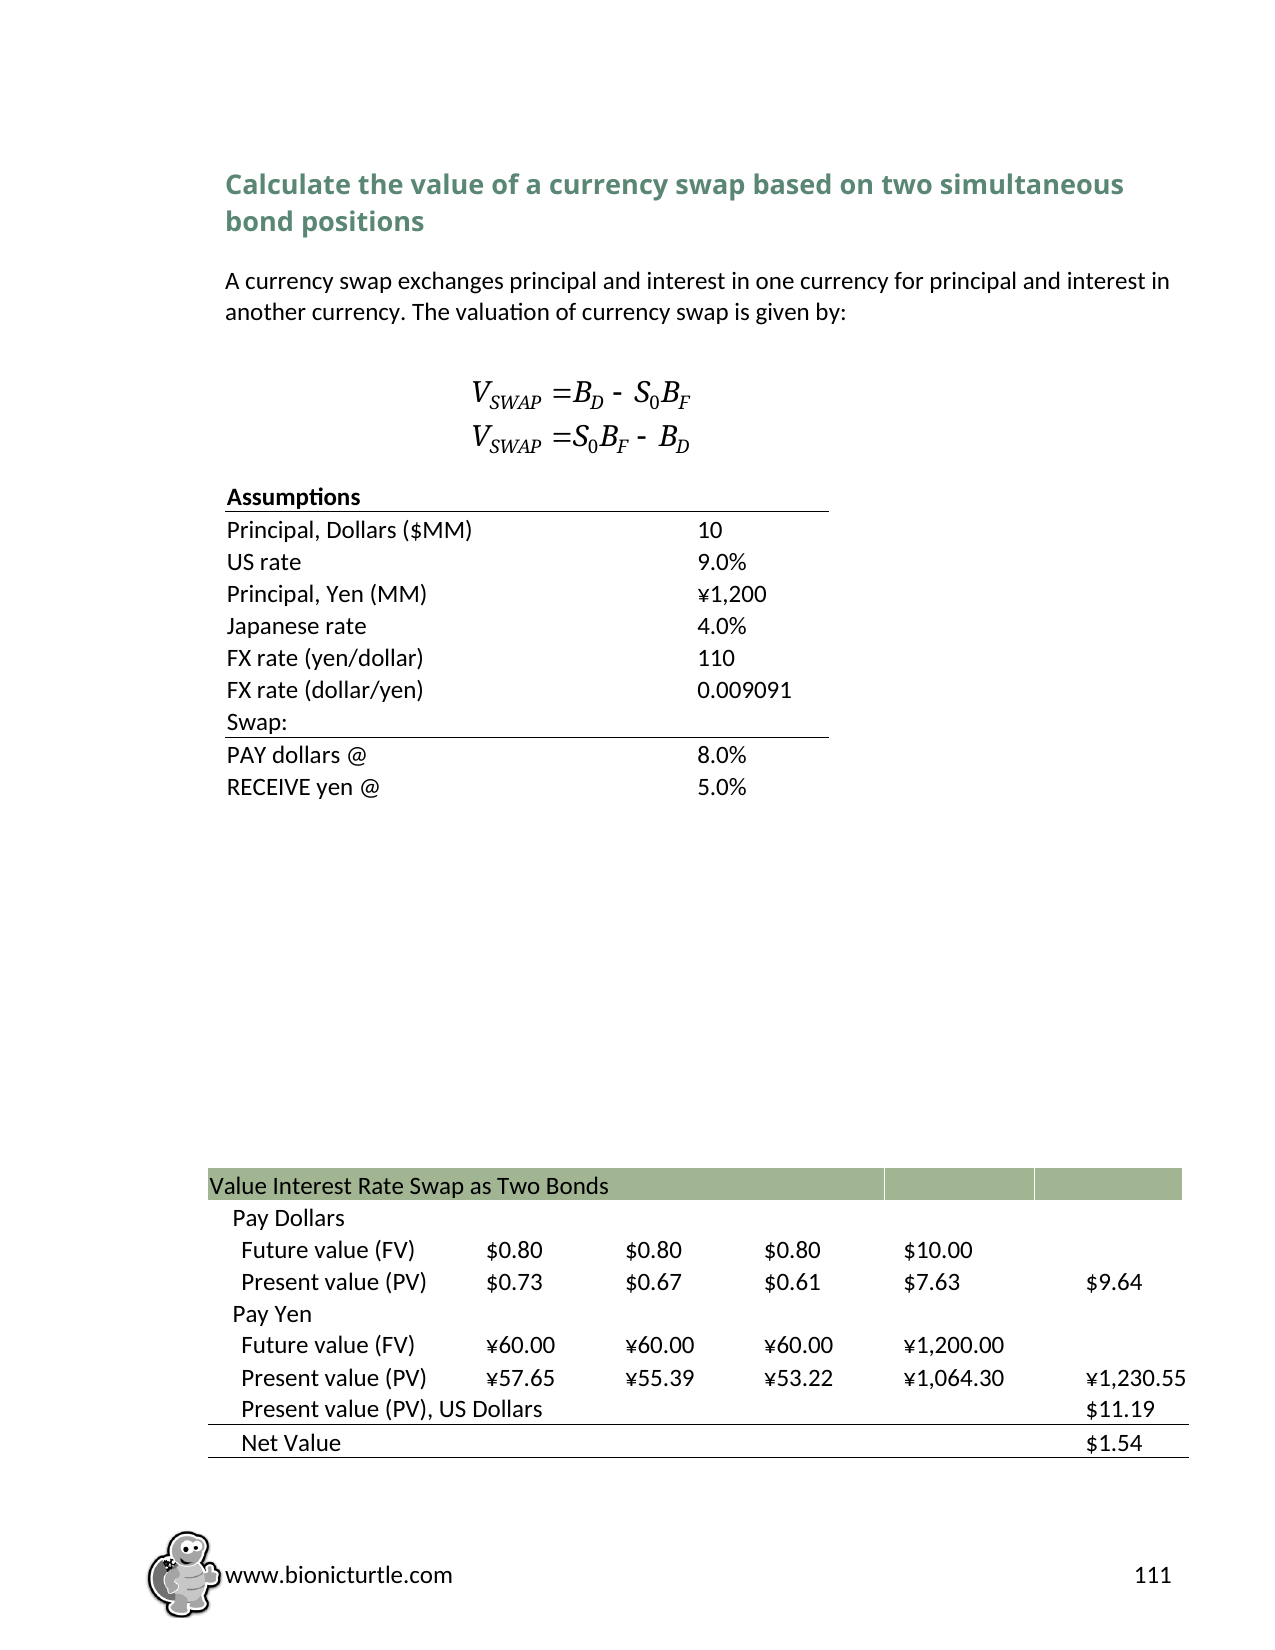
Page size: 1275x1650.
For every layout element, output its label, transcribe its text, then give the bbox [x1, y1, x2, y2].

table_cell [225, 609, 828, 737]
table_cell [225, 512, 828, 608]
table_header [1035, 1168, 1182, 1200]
text A currency swap exchanges principal and interest in one currency for principal and interest in another currency. The valuation of currency swap is given by: [225, 239, 1172, 327]
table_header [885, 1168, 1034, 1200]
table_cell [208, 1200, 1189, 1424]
subtitle Calculate the value of a currency swap based on two simultaneous bond positions [225, 165, 1172, 239]
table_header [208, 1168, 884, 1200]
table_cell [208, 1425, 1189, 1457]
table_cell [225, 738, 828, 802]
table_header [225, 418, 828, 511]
